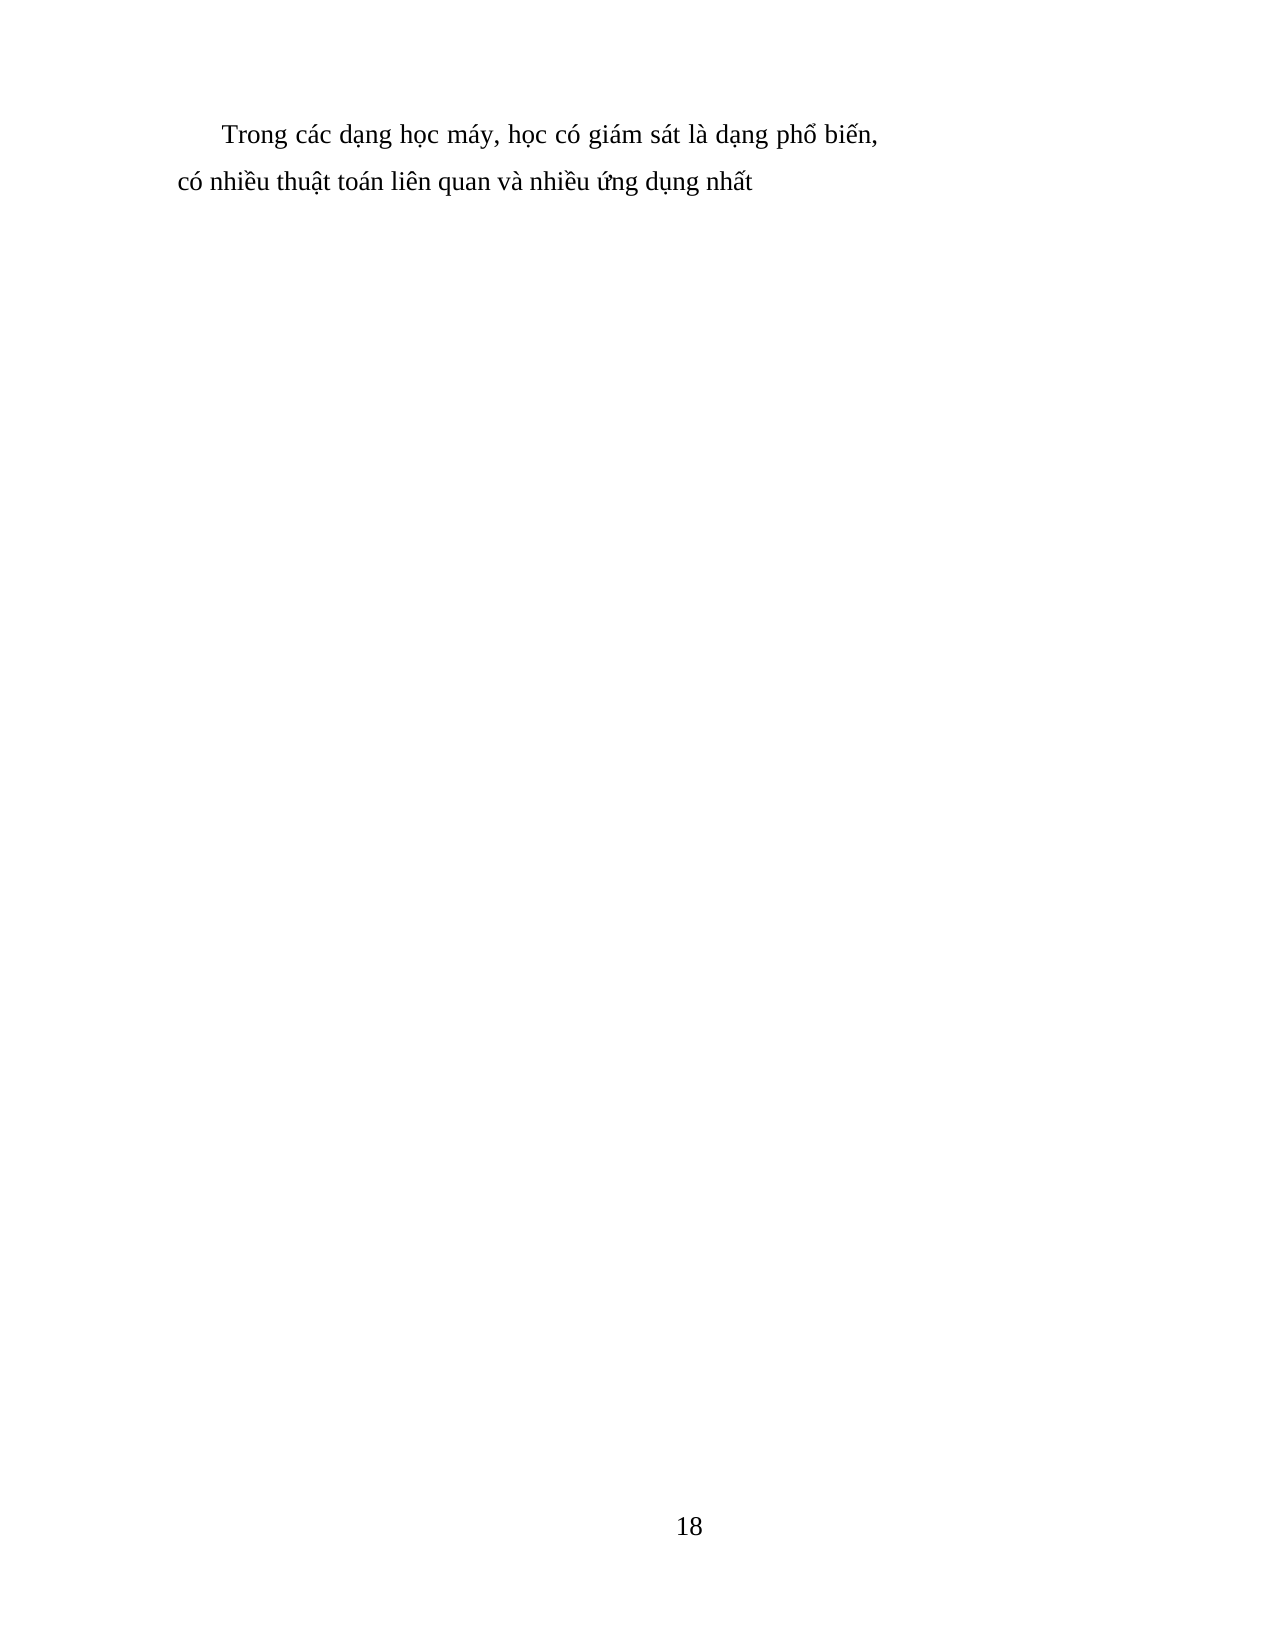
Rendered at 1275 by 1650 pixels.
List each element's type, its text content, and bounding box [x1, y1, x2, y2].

text Trong các dạng học máy, học có giám sát là dạng phổ biến, có nhiều thuật toán liên quan và nhiều ứng dụng nhất [177, 118, 879, 196]
